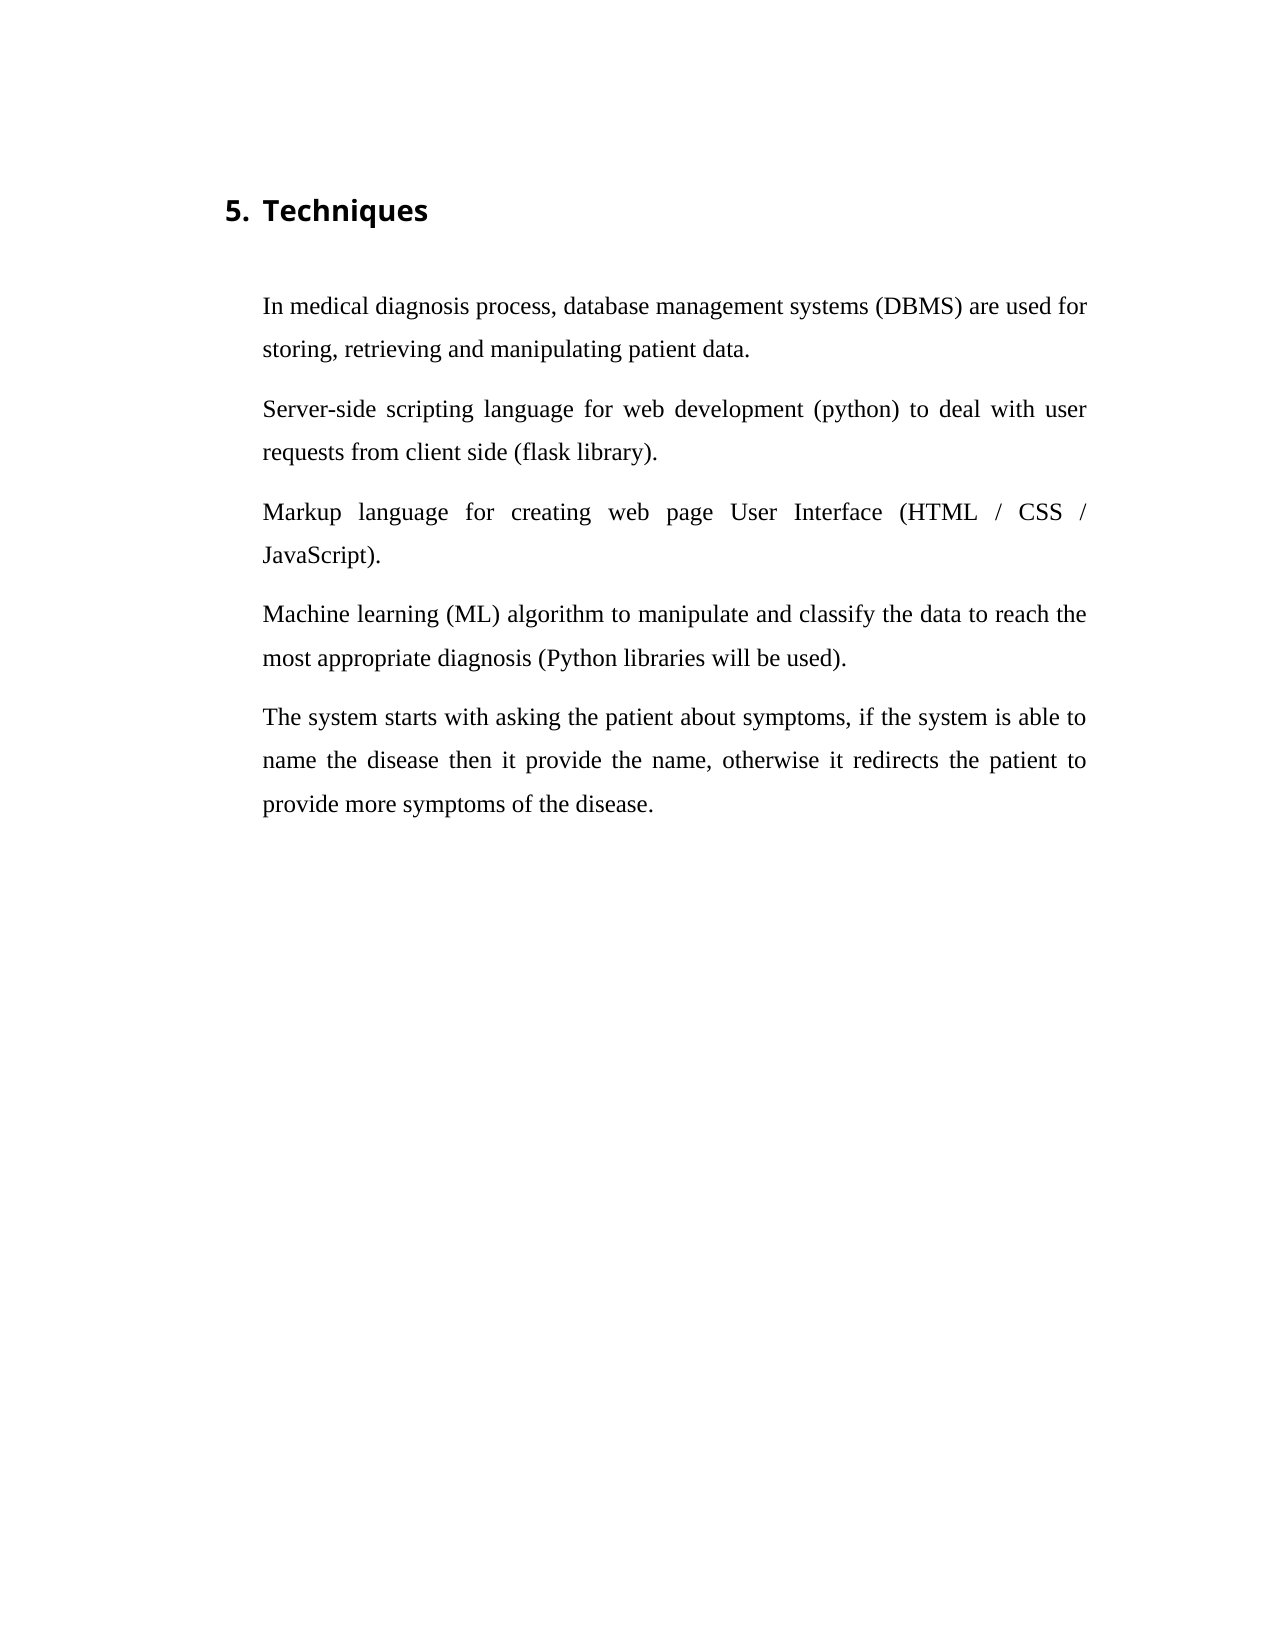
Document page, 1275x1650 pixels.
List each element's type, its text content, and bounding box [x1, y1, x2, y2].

text Server-side scripting language for web development (python) to deal with user requests from client side (flask library). [262, 394, 1087, 466]
text Markup language for creating web page User Interface (HTML / CSS / JavaScript). [262, 497, 1087, 568]
text The system starts with asking the patient about symptoms, if the system is able to name the disease then it provide the name, otherwise it redirects the patient to provide more symptoms of the disease. [262, 702, 1087, 817]
text Machine learning (ML) algorithm to manipulate and classify the data to reach the most appropriate diagnosis (Python libraries will be used). [262, 599, 1087, 671]
text In medical diagnosis process, database management systems (DBMS) are used for storing, retrieving and manipulating patient data. [262, 291, 1087, 363]
subtitle Techniques [225, 190, 1087, 230]
